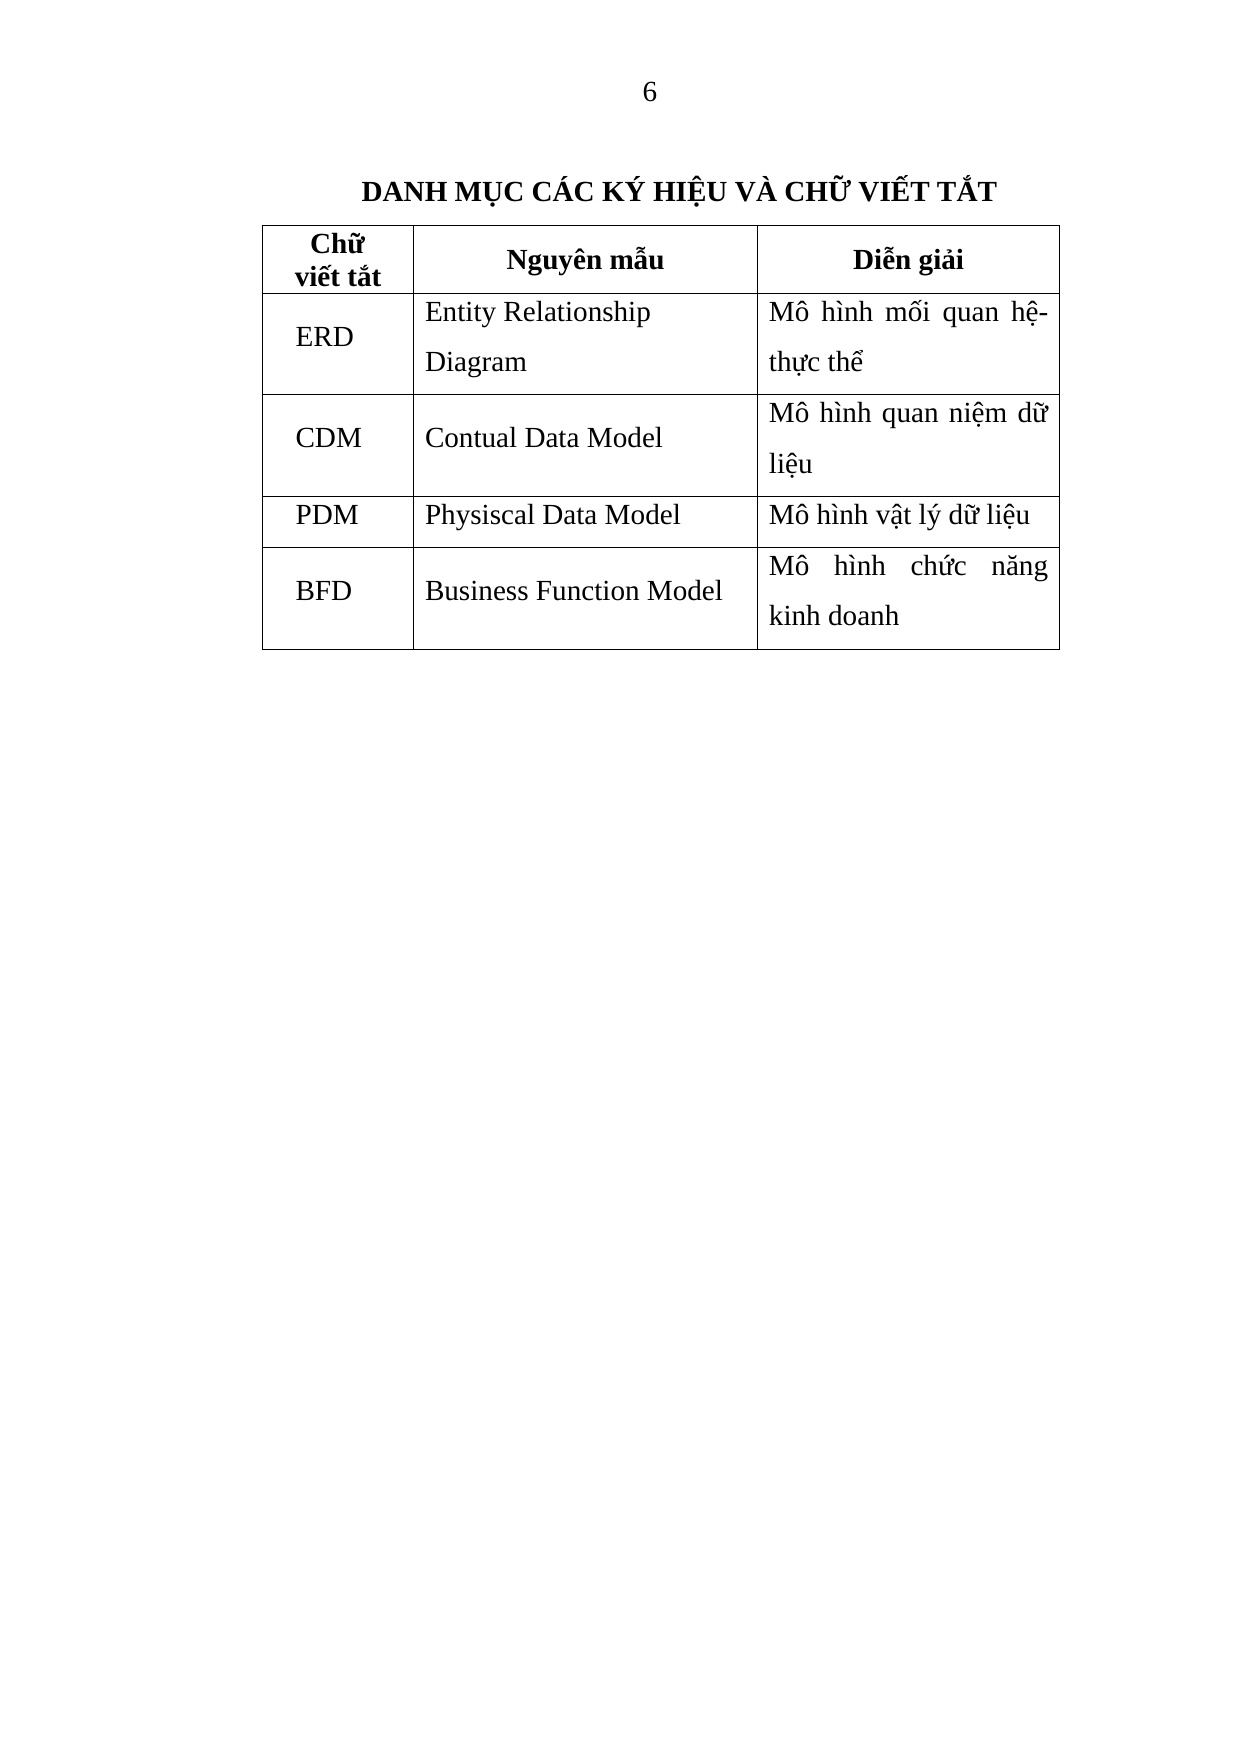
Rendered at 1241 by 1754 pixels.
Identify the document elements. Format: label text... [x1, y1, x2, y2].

table_cell Contual Data Model [414, 395, 757, 496]
table_cell BFD [263, 548, 413, 649]
subtitle DANH MỤC CÁC KÝ HIỆU VÀ CHỮ VIẾT TẮT [236, 174, 1122, 208]
table_cell Mô hình chức năng kinh doanh [758, 548, 1059, 649]
table_cell Entity Relationship Diagram [414, 294, 757, 394]
table_cell CDM [263, 395, 413, 496]
table_cell Physiscal Data Model [414, 497, 757, 547]
table_cell Business Function Model [414, 548, 757, 649]
table_cell PDM [263, 497, 413, 547]
table_header Chữ viết tắt [263, 226, 413, 293]
table_cell Mô hình quan niệm dữ liệu [758, 395, 1059, 496]
table_header Nguyên mẫu [414, 226, 757, 293]
table_header Diễn giải [758, 226, 1059, 293]
table_cell Mô hình mối quan hệ-thực thể [758, 294, 1059, 394]
table_cell ERD [263, 294, 413, 394]
table_cell Mô hình vật lý dữ liệu [758, 497, 1059, 547]
